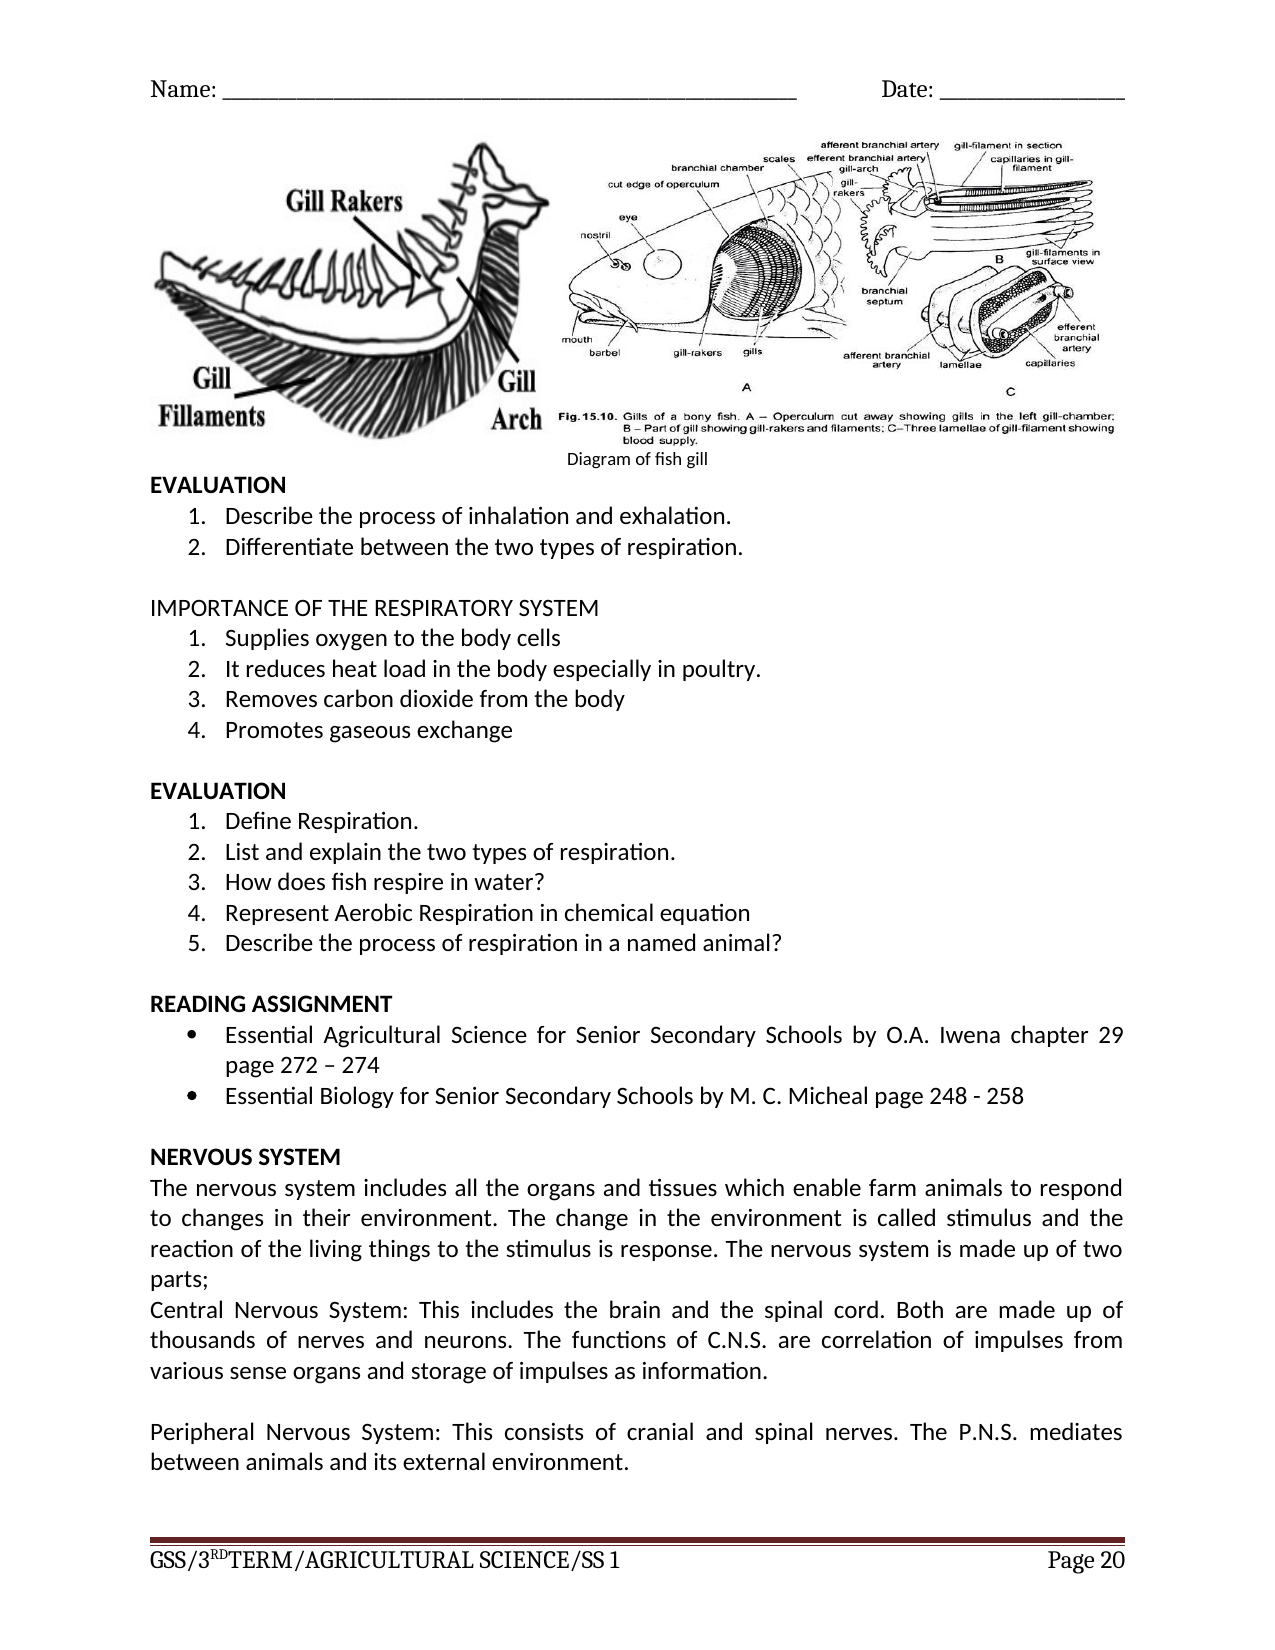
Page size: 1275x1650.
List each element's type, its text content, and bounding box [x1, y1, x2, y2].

text NERVOUS SYSTEM [150, 1141, 1125, 1172]
list It reduces heat load in the body especially in poultry. [187, 653, 1125, 683]
list Differentiate between the two types of respiration. [187, 531, 1125, 561]
list Removes carbon dioxide from the body [187, 683, 1125, 714]
text EVALUATION [150, 775, 1125, 805]
text EVALUATION [150, 470, 1125, 500]
list Supplies oxygen to the body cells [187, 622, 1125, 653]
list Essential Agricultural Science for Senior Secondary Schools by O.A. Iwena chapter 29 page 272 – 274 [187, 1019, 1125, 1080]
text Central Nervous System: This includes the brain and the spinal cord. Both are made up of thousands of nerves and neurons. The functions of C.N.S. are correlation of impulses from various sense organs and storage of impulses as information. [150, 1294, 1125, 1385]
list Describe the process of inhalation and exhalation. [187, 500, 1125, 531]
list Promotes gaseous exchange [187, 714, 1125, 744]
text IMPORTANCE OF THE RESPIRATORY SYSTEM [150, 592, 1125, 622]
list Define Respiration. [187, 805, 1125, 836]
picture [150, 134, 1121, 447]
text READING ASSIGNMENT [150, 988, 1125, 1019]
list Represent Aerobic Respiration in chemical equation [187, 897, 1125, 927]
list How does fish respire in water? [187, 866, 1125, 897]
text Peripheral Nervous System: This consists of cranial and spinal nerves. The P.N.S. mediates between animals and its external environment. [150, 1416, 1125, 1477]
text The nervous system includes all the organs and tissues which enable farm animals to respond to changes in their environment. The change in the environment is called stimulus and the reaction of the living things to the stimulus is response. The nervous system is made up of two parts; [150, 1172, 1125, 1294]
list Essential Biology for Senior Secondary Schools by M. C. Micheal page 248 - 258 [187, 1080, 1125, 1111]
text Diagram of fish gill [150, 447, 1125, 470]
list Describe the process of respiration in a named animal? [187, 927, 1125, 958]
list List and explain the two types of respiration. [187, 836, 1125, 866]
